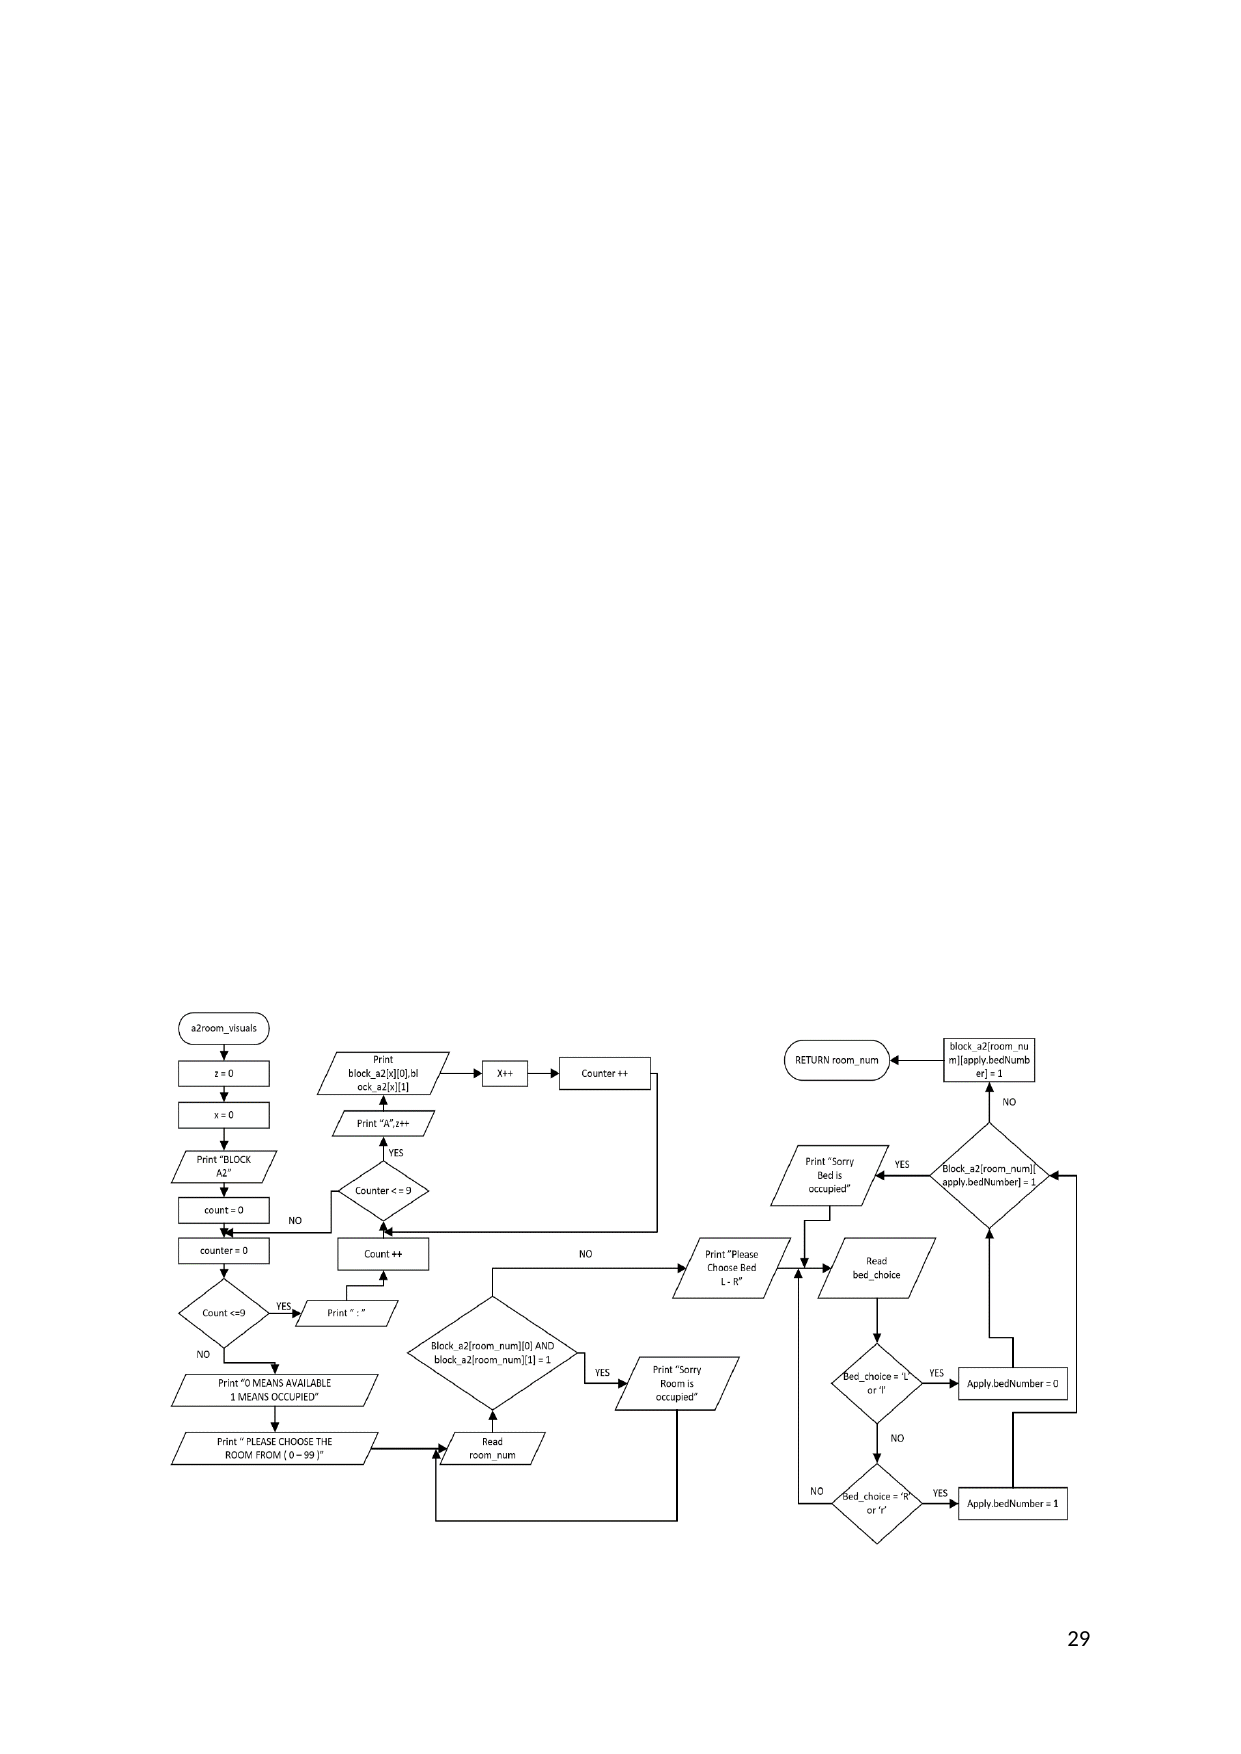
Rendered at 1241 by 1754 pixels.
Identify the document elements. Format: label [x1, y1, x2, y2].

picture [157, 996, 1098, 1552]
